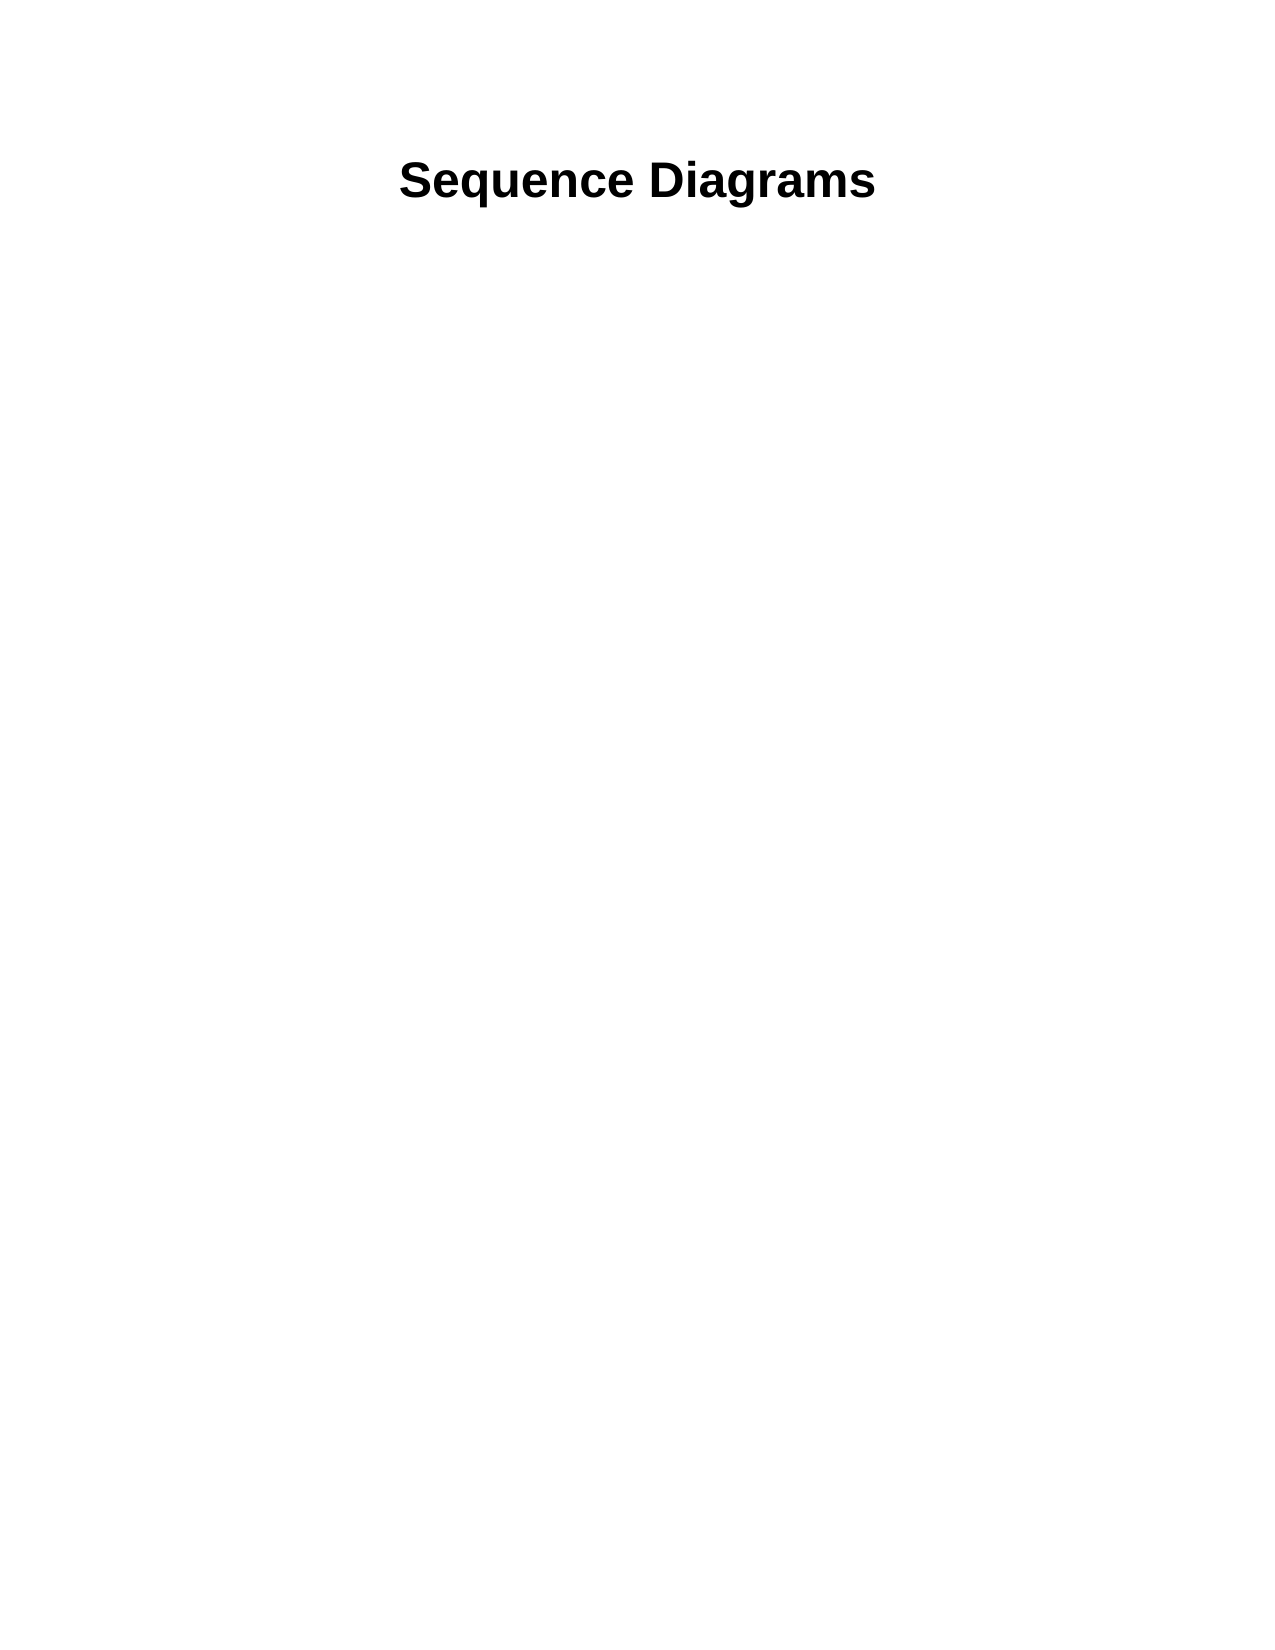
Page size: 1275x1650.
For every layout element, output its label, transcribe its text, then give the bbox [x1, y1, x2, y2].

text Sequence Diagrams [150, 150, 1125, 207]
